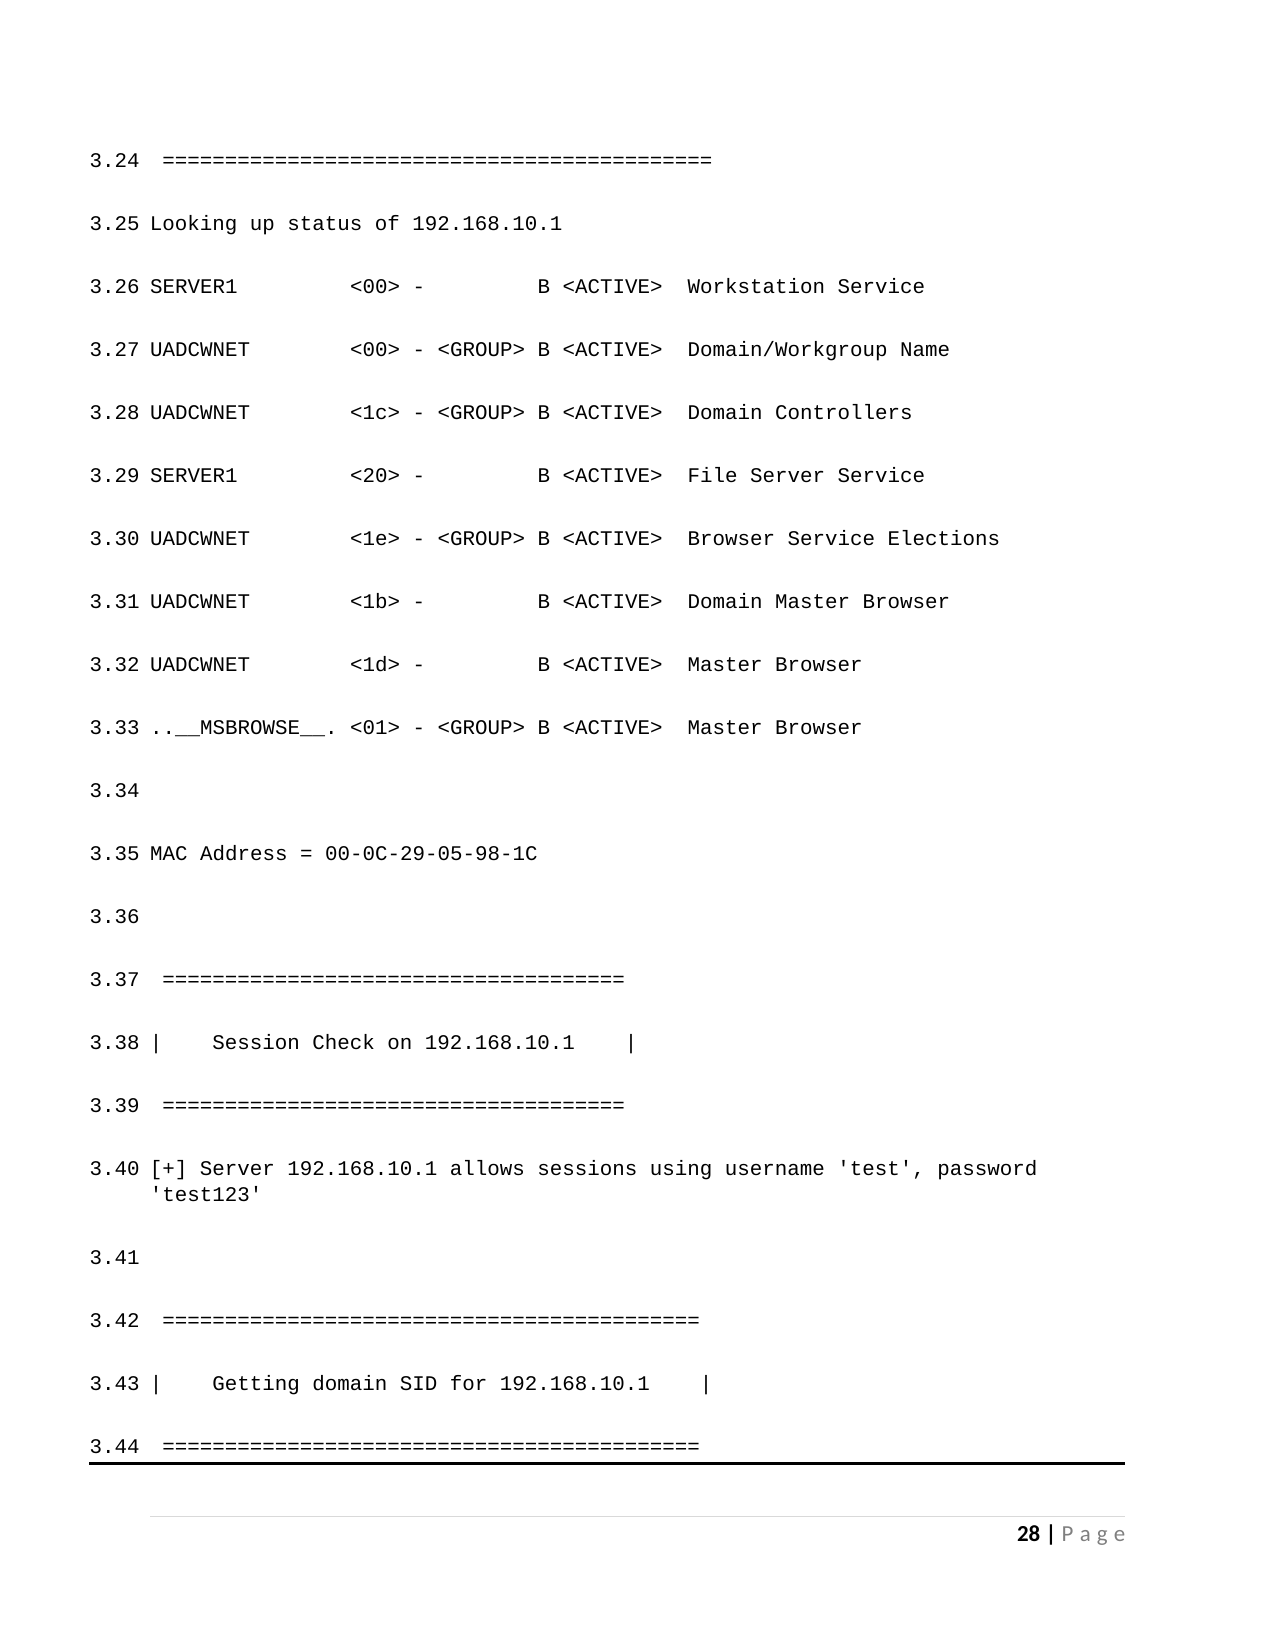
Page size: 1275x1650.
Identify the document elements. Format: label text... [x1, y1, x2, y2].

subtitle ..__MSBROWSE__. <01> - <GROUP> B <ACTIVE> Master Browser [89, 717, 1125, 741]
subtitle UADCWNET <00> - <GROUP> B <ACTIVE> Domain/Workgroup Name [89, 339, 1125, 363]
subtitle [89, 150, 1125, 174]
subtitle ===================================== [89, 969, 1125, 993]
subtitle SERVER1 <00> - B <ACTIVE> Workstation Service [89, 276, 1125, 300]
subtitle UADCWNET <1b> - B <ACTIVE> Domain Master Browser [89, 591, 1125, 615]
subtitle =========================================== [89, 1436, 1125, 1462]
subtitle Looking up status of 192.168.10.1 [89, 213, 1125, 237]
subtitle =========================================== [89, 1310, 1125, 1333]
subtitle UADCWNET <1c> - <GROUP> B <ACTIVE> Domain Controllers [89, 402, 1125, 426]
subtitle | Session Check on 192.168.10.1 | [89, 1032, 1125, 1056]
subtitle MAC Address = 00-0C-29-05-98-1C [89, 843, 1125, 867]
subtitle UADCWNET <1d> - B <ACTIVE> Master Browser [89, 654, 1125, 678]
subtitle SERVER1 <20> - B <ACTIVE> File Server Service [89, 465, 1125, 489]
subtitle [+] Server 192.168.10.1 allows sessions using username 'test', password 'test123' [89, 1158, 1125, 1207]
subtitle ===================================== [89, 1095, 1125, 1119]
subtitle UADCWNET <1e> - <GROUP> B <ACTIVE> Browser Service Elections [89, 528, 1125, 552]
subtitle | Getting domain SID for 192.168.10.1 | [89, 1373, 1125, 1397]
